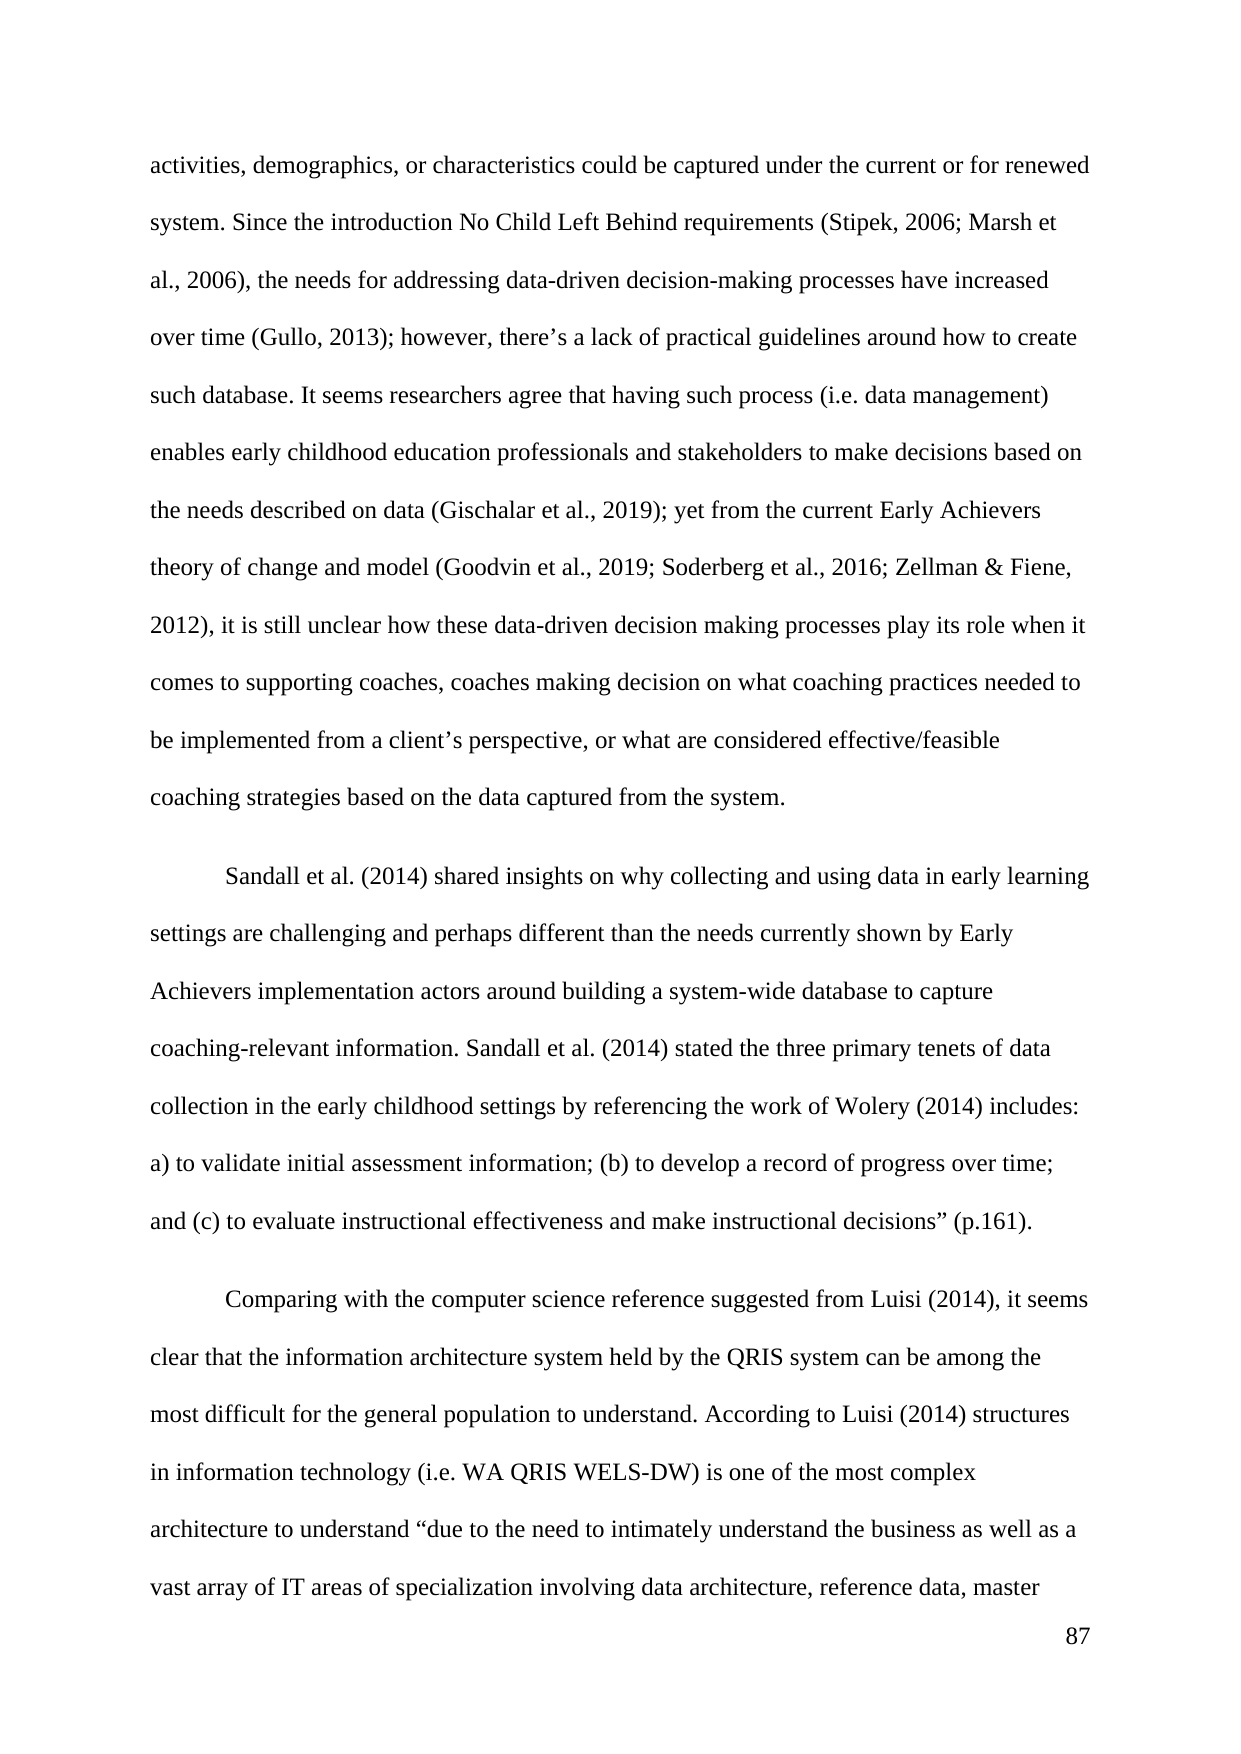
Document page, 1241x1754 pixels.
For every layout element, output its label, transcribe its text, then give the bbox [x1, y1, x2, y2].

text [150, 1284, 1090, 1600]
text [150, 150, 1090, 811]
text Sandall et al. (2014) shared insights on why collecting and using data in early learning settings are challenging and perhaps different than the needs currently shown by Early Achievers implementation actors around building a system-wide database to capture coaching-relevant information. Sandall et al. (2014) stated the three primary tenets of data collection in the early childhood settings by referencing the work of Wolery (2014) includes: a) to validate initial assessment information; (b) to develop a record of progress over time; and (c) to evaluate instructional effectiveness and make instructional decisions” (p.161). [150, 861, 1090, 1234]
